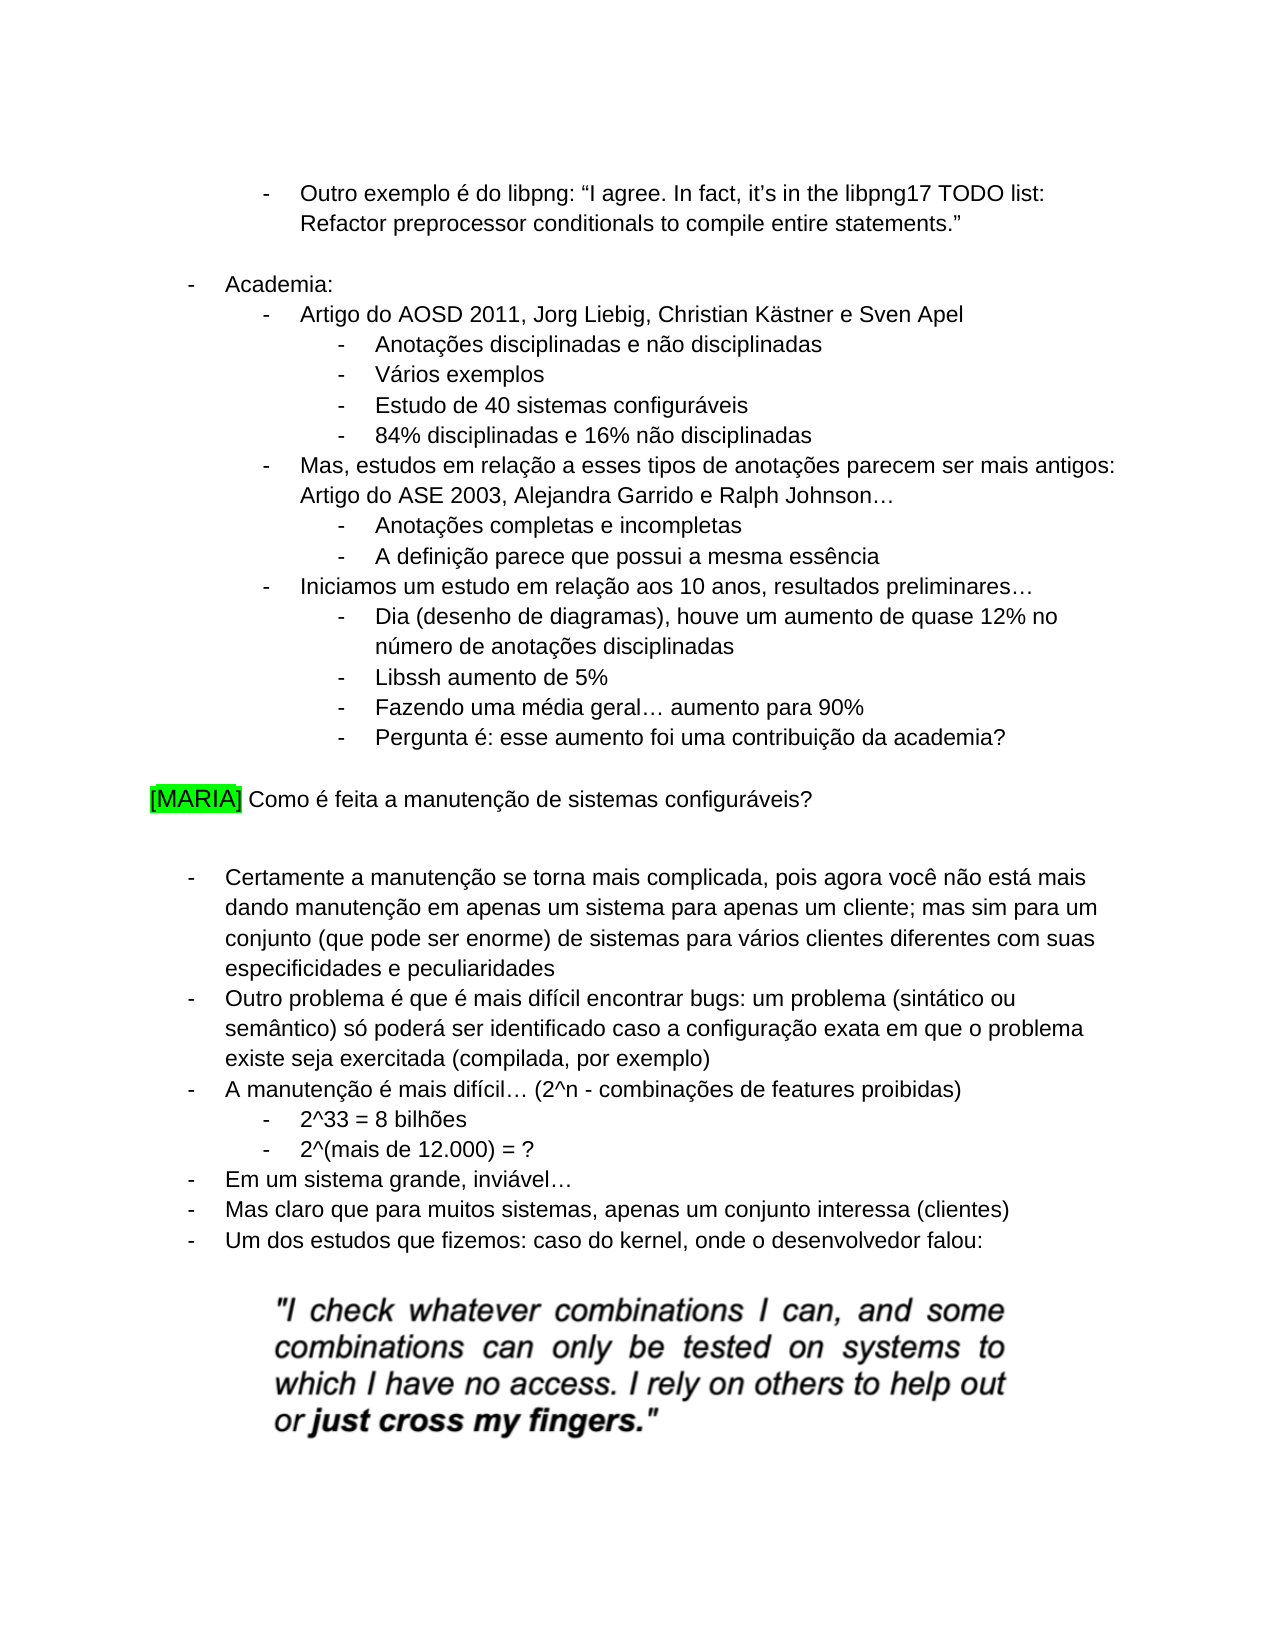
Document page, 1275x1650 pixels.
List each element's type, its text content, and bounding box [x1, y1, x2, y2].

list A definição parece que possui a mesma essência [337, 543, 1125, 569]
list Outro exemplo é do libpng: “I agree. In fact, it’s in the libpng17 TODO list: Refactor preprocessor conditionals to compile entire statements.” [262, 180, 1125, 267]
list Mas claro que para muitos sistemas, apenas um conjunto interessa (clientes) [187, 1196, 1125, 1223]
list Um dos estudos que fizemos: caso do kernel, onde o desenvolvedor falou: [187, 1227, 1125, 1253]
list Outro problema é que é mais difícil encontrar bugs: um problema (sintático ou semântico) só poderá ser identificado caso a configuração exata em que o problema existe seja exercitada (compilada, por exemplo) [187, 985, 1125, 1072]
list Artigo do AOSD 2011, Jorg Liebig, Christian Kästner e Sven Apel [262, 301, 1125, 327]
list Anotações completas e incompletas [337, 512, 1125, 539]
list Em um sistema grande, inviável… [187, 1166, 1125, 1193]
list Dia (desenho de diagramas), houve um aumento de quase 12% no número de anotações disciplinadas [337, 603, 1125, 660]
list 84% disciplinadas e 16% não disciplinadas [337, 422, 1125, 448]
list 2^33 = 8 bilhões [262, 1106, 1125, 1132]
list Estudo de 40 sistemas configuráveis [337, 392, 1125, 418]
list Iniciamos um estudo em relação aos 10 anos, resultados preliminares… [262, 573, 1125, 599]
list Libssh aumento de 5% [337, 663, 1125, 690]
picture [262, 1287, 1013, 1446]
list Anotações disciplinadas e não disciplinadas [337, 331, 1125, 358]
list A manutenção é mais difícil… (2^n - combinações de features proibidas) [187, 1076, 1125, 1102]
list 2^(mais de 12.000) = ? [262, 1136, 1125, 1162]
list Academia: [187, 271, 1125, 297]
list Mas, estudos em relação a esses tipos de anotações parecem ser mais antigos: Artigo do ASE 2003, Alejandra Garrido e Ralph Johnson… [262, 452, 1125, 509]
list Certamente a manutenção se torna mais complicada, pois agora você não está mais dando manutenção em apenas um sistema para apenas um cliente; mas sim para um conjunto (que pode ser enorme) de sistemas para vários clientes diferentes com suas especificidades e peculiaridades [187, 864, 1125, 981]
list Vários exemplos [337, 361, 1125, 388]
list Fazendo uma média geral… aumento para 90% [337, 694, 1125, 720]
text [MARIA] Como é feita a manutenção de sistemas configuráveis? [236, 784, 1125, 813]
list Pergunta é: esse aumento foi uma contribuição da academia? [337, 724, 1125, 750]
